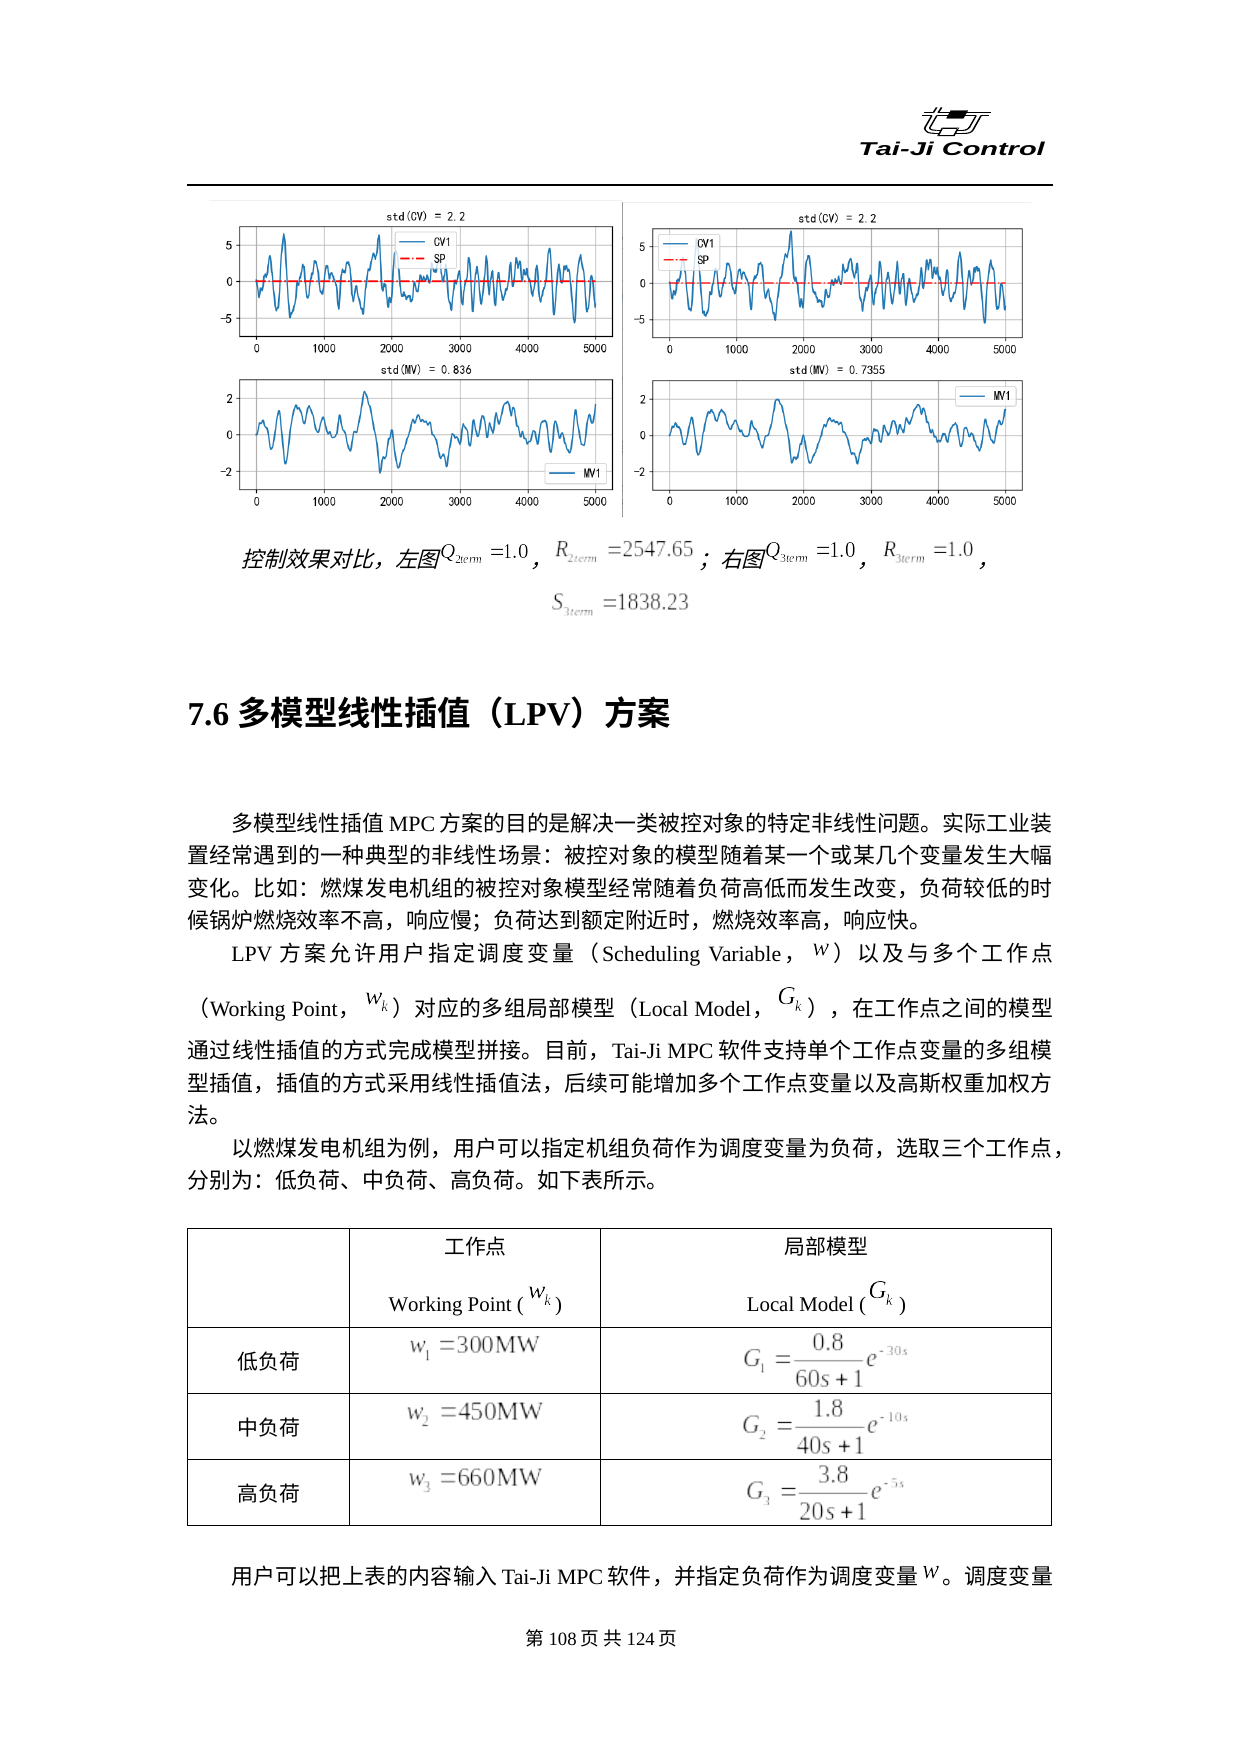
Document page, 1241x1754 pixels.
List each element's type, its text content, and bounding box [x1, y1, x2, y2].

table_cell [350, 1328, 600, 1393]
table_cell 中负荷 [188, 1394, 349, 1459]
table_cell [350, 1460, 600, 1525]
text 控制效果对比，左图，；右图，， [187, 521, 1053, 651]
text 多模型线性插值MPC方案的目的是解决一类被控对象的特定非线性问题。实际工业装置经常遇到的一种典型的非线性场景：被控对象的模型随着某一个或某几个变量发生大幅变化。比如：燃煤发电机组的被控对象模型经常随着负荷高低而发生改变，负荷较低的时候锅炉燃烧效率不高，响应慢；负荷达到额定附近时，燃烧效率高，响应快。 [187, 806, 1053, 936]
table_cell 高负荷 [188, 1460, 349, 1525]
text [187, 1558, 1053, 1591]
table_cell 低负荷 [188, 1328, 349, 1393]
picture [209, 200, 1032, 517]
table_header 局部模型 Local Model () [601, 1229, 1051, 1327]
text LPV方案允许用户指定调度变量（Scheduling Variable，）以及与多个工作点（Working Point，）对应的多组局部模型（Local Model，），在工作点之间的模型通过线性插值的方式完成模型拼接。目前，Tai-Ji MPC软件支持单个工作点变量的多组模型插值，插值的方式采用线性插值法，后续可能增加多个工作点变量以及高斯权重加权方法。 [187, 936, 1053, 1131]
table_cell [350, 1394, 600, 1459]
table_cell [601, 1460, 1051, 1525]
subtitle 7.6 多模型线性插值（LPV）方案 [187, 678, 1053, 743]
table_cell [601, 1328, 1051, 1393]
text 以燃煤发电机组为例，用户可以指定机组负荷作为调度变量为负荷，选取三个工作点，分别为：低负荷、中负荷、高负荷。如下表所示。 [187, 1131, 1053, 1196]
table_header 工作点 Working Point () [350, 1229, 600, 1327]
table_header [188, 1229, 349, 1327]
table_cell [601, 1394, 1051, 1459]
